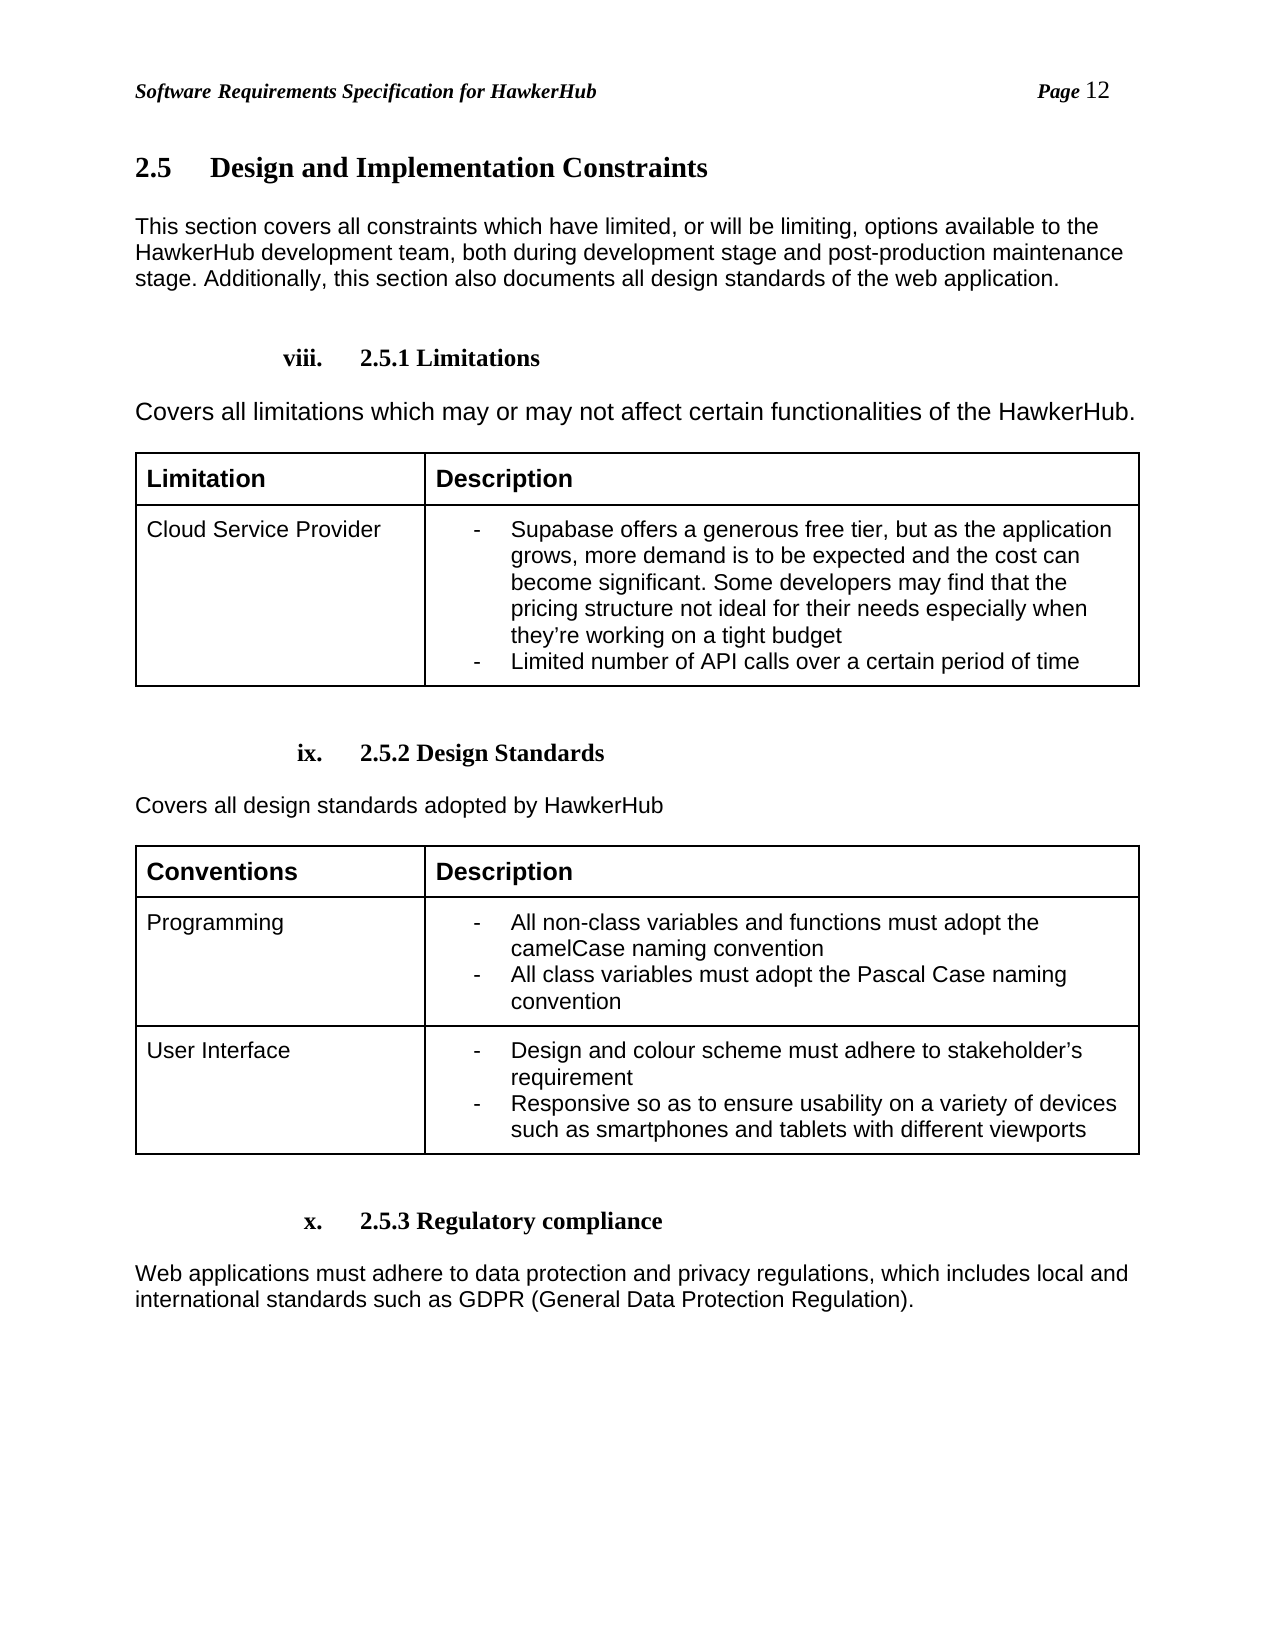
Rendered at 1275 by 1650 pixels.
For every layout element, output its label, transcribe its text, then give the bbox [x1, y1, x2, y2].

table_header Conventions [137, 847, 424, 896]
table_header Description [426, 454, 1138, 504]
table_cell User Interface [137, 1027, 424, 1153]
subtitle 2.5.1 Limitations [322, 343, 1140, 372]
text Web applications must adhere to data protection and privacy regulations, which includes local and international standards such as GDPR (General Data Protection Regulation). [135, 1260, 1140, 1313]
table_cell Programming [137, 898, 424, 1024]
table_cell Supabase offers a generous free tier, but as the application grows, more demand is to be expected and the cost can become significant. Some developers may find that the pricing structure not ideal for their needs especially when they’re working on a tight budget Limited number of API calls over a certain period of time [426, 506, 1138, 685]
subtitle 2.5.2 Design Standards [322, 738, 1140, 767]
table_header Limitation [137, 454, 424, 504]
table_cell Cloud Service Provider [137, 506, 424, 685]
text Covers all limitations which may or may not affect certain functionalities of the HawkerHub. [135, 397, 1140, 426]
text This section covers all constraints which have limited, or will be limiting, options available to the HawkerHub development team, both during development stage and post-production maintenance stage. Additionally, this section also documents all design standards of the web application. [135, 213, 1140, 292]
table_cell All non-class variables and functions must adopt the camelCase naming convention All class variables must adopt the Pascal Case naming convention [426, 898, 1138, 1024]
table_cell Design and colour scheme must adhere to stakeholder’s requirement Responsive so as to ensure usability on a variety of devices such as smartphones and tablets with different viewports [426, 1027, 1138, 1153]
text Covers all design standards adopted by HawkerHub [135, 792, 1140, 818]
table_header Description [426, 847, 1138, 896]
subtitle 2.5.3 Regulatory compliance [322, 1206, 1140, 1235]
subtitle Design and Implementation Constraints [135, 150, 1140, 183]
